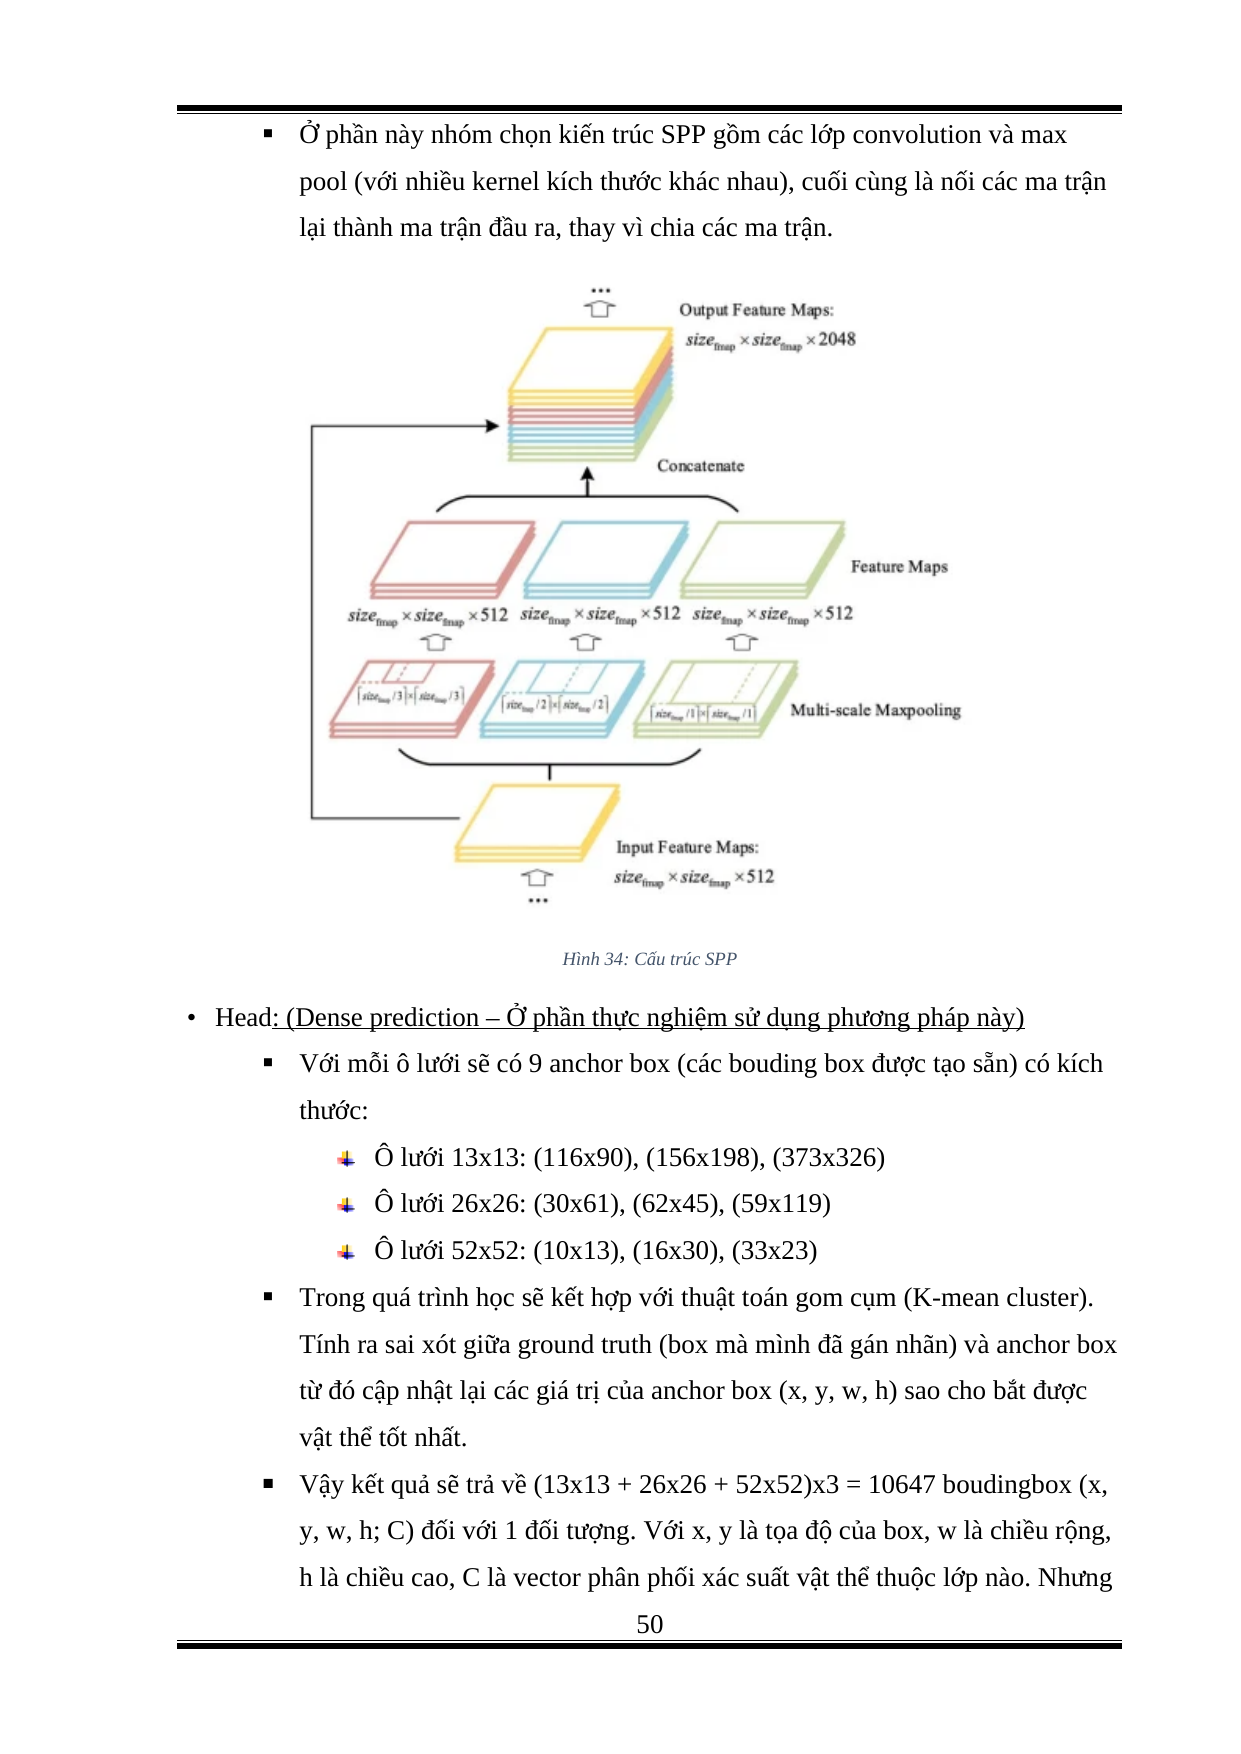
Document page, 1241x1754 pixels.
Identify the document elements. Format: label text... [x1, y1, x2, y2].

list Ô lưới 52x52: (10x13), (16x30), (33x23) [337, 1234, 1122, 1265]
picture [258, 275, 1042, 916]
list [262, 1468, 1122, 1592]
list Head: (Dense prediction – Ở phần thực nghiệm sử dụng phương pháp này) [187, 1001, 1122, 1032]
picture [337, 1149, 355, 1167]
list Với mỗi ô lưới sẽ có 9 anchor box (các bouding box được tạo sẵn) có kích thước: [262, 1047, 1122, 1125]
list Ô lưới 13x13: (116x90), (156x198), (373x326) [337, 1141, 1122, 1172]
list Trong quá trình học sẽ kết hợp với thuật toán gom cụm (K-mean cluster). Tính ra sai xót giữa ground truth (box mà mình đã gán nhãn) và anchor box từ đó cập nhật lại các giá trị của anchor box (x, y, w, h) sao cho bắt được vật thể tốt nhất. [262, 1281, 1122, 1452]
list Ô lưới 26x26: (30x61), (62x45), (59x119) [337, 1188, 1122, 1219]
text Hình 34: Cấu trúc SPP [177, 948, 1122, 969]
list Ở phần này nhóm chọn kiến trúc SPP gồm các lớp convolution và max pool (với nhiều kernel kích thước khác nhau), cuối cùng là nối các ma trận lại thành ma trận đầu ra, thay vì chia các ma trận. [262, 118, 1122, 243]
picture [337, 1196, 355, 1213]
picture [337, 1243, 355, 1260]
